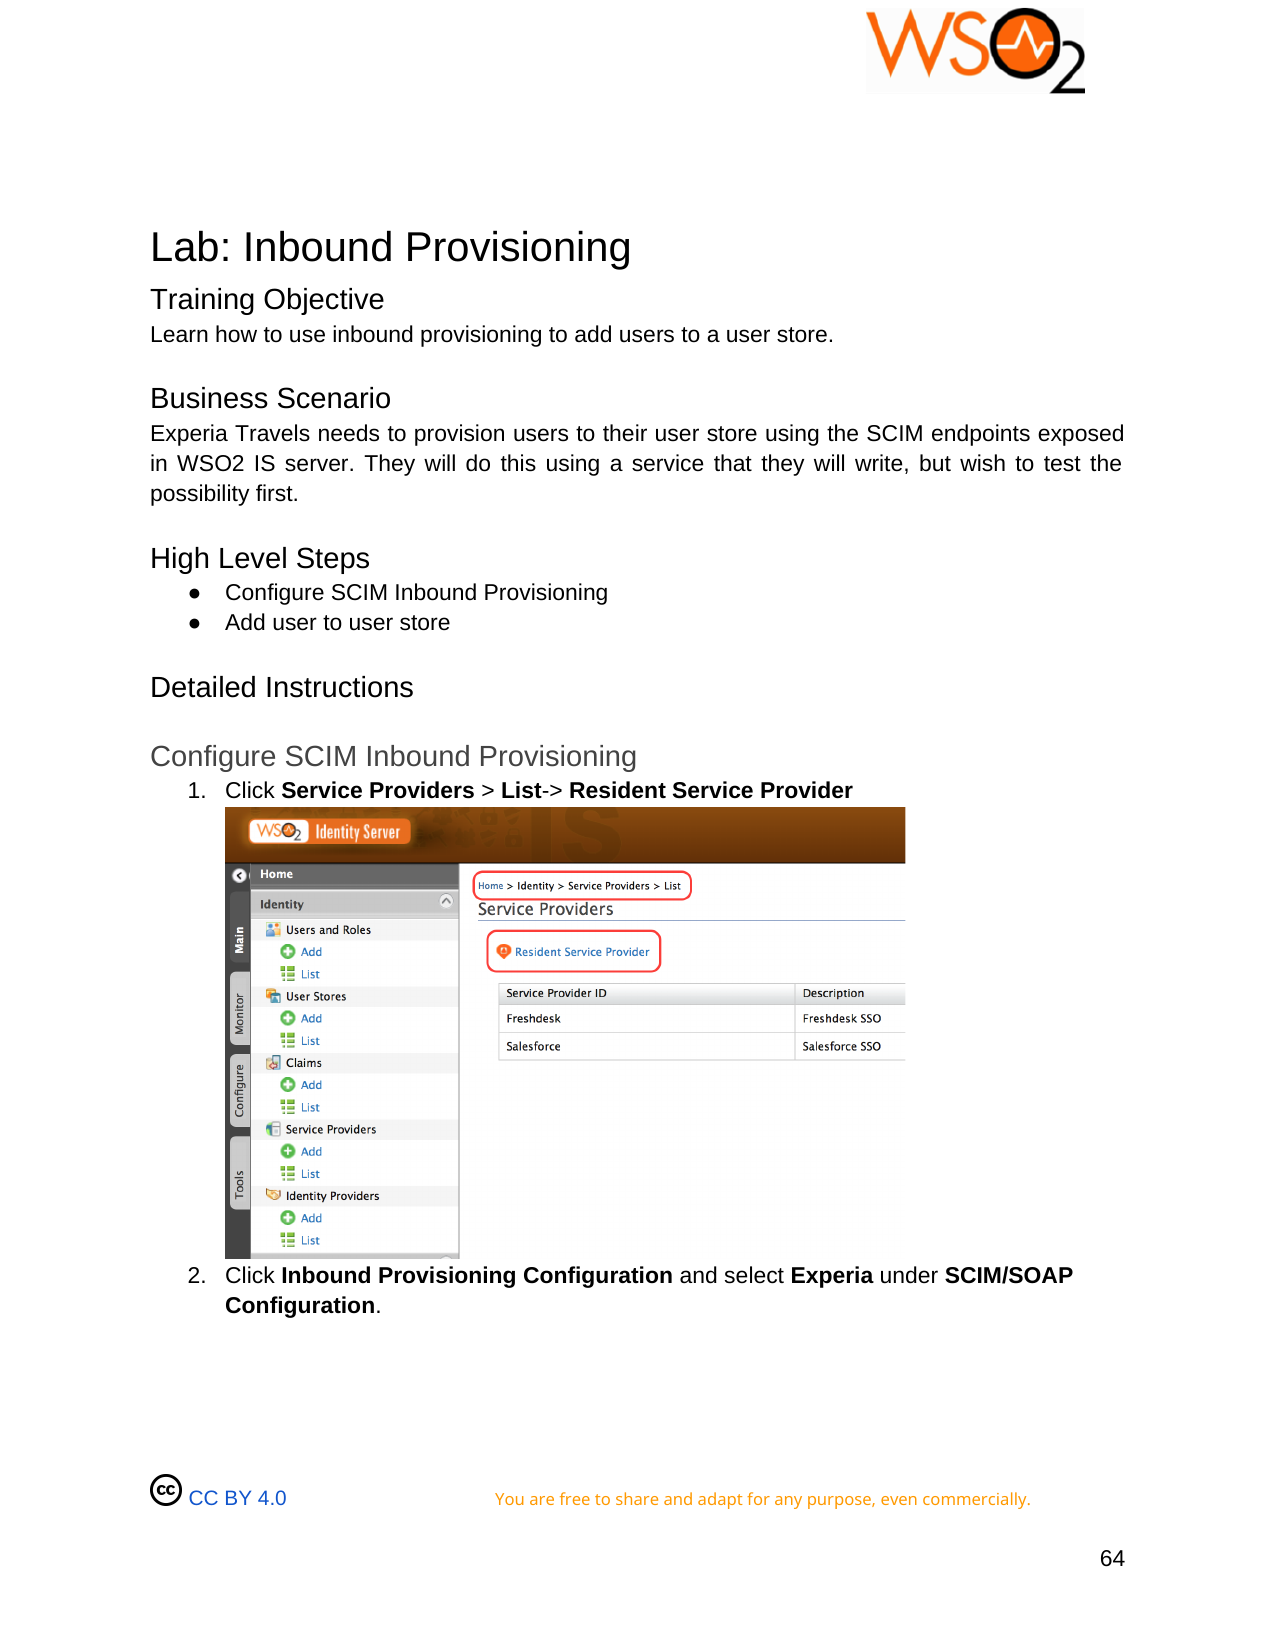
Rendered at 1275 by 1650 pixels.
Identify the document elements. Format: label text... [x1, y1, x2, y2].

text Detailed Instructions [150, 670, 1125, 703]
text Learn how to use inbound provisioning to add users to a user store. [150, 321, 1125, 347]
text Business Scenario [150, 381, 1125, 415]
picture [150, 1474, 182, 1506]
list Configure SCIM Inbound Provisioning [187, 579, 1125, 606]
list Add user to user store [187, 609, 1125, 636]
text Configure SCIM Inbound Provisioning [150, 738, 1125, 772]
text Training Objective [150, 282, 1125, 316]
subtitle Lab: Inbound Provisioning [150, 222, 1125, 270]
picture [225, 807, 906, 1259]
list Click Inbound Provisioning Configuration and select Experia under SCIM/SOAP Configuration. [187, 1262, 1125, 1319]
picture [865, 7, 1085, 94]
text Experia Travels needs to provision users to their user store using the SCIM endpoints exposed in WSO2 IS server. They will do this using a service that they will write, but wish to test the possibility first. [150, 420, 1125, 507]
text High Level Steps [150, 541, 1125, 574]
list Click Service Providers > List-> Resident Service Provider [187, 777, 1125, 803]
